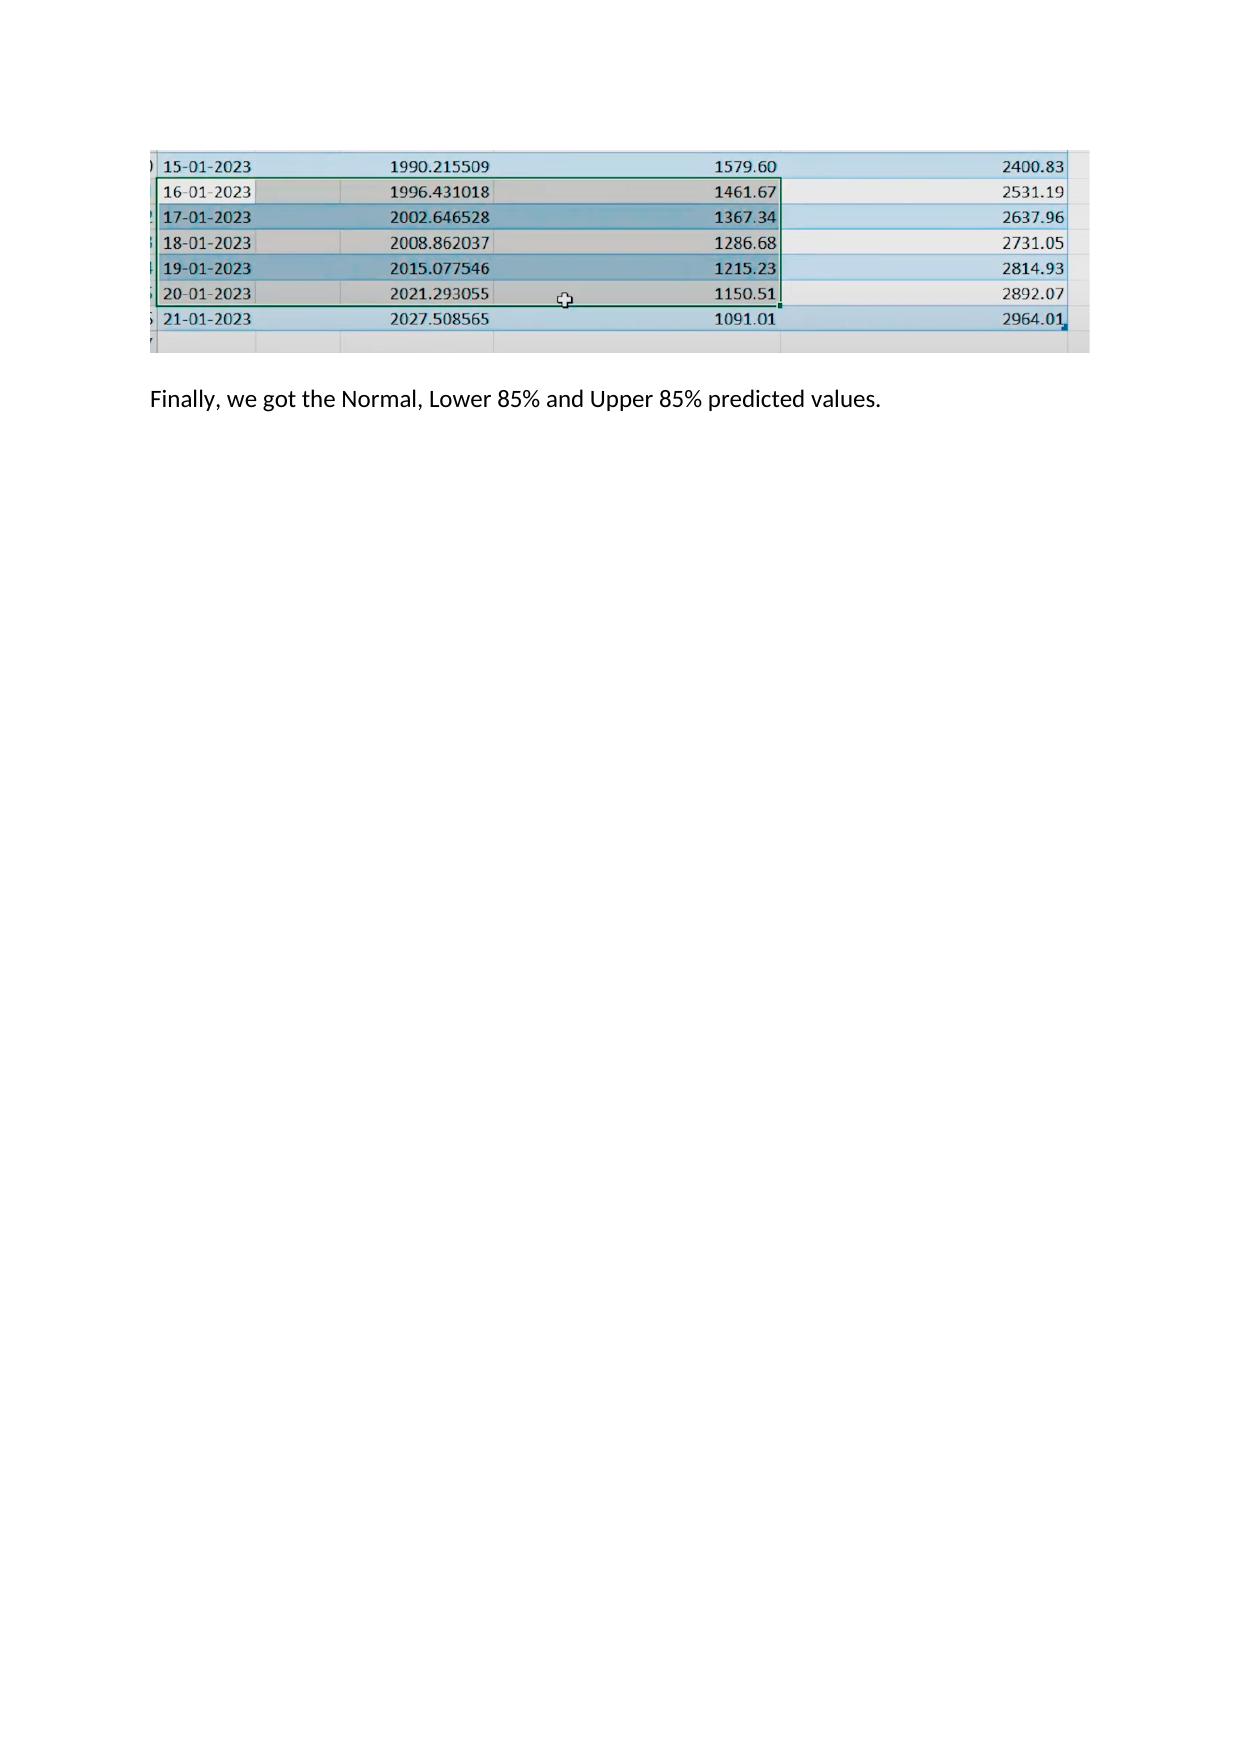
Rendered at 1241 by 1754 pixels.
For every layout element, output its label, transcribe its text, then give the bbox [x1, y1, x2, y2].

picture [150, 150, 1090, 353]
text Finally, we got the Normal, Lower 85% and Upper 85% predicted values. [150, 383, 1090, 414]
